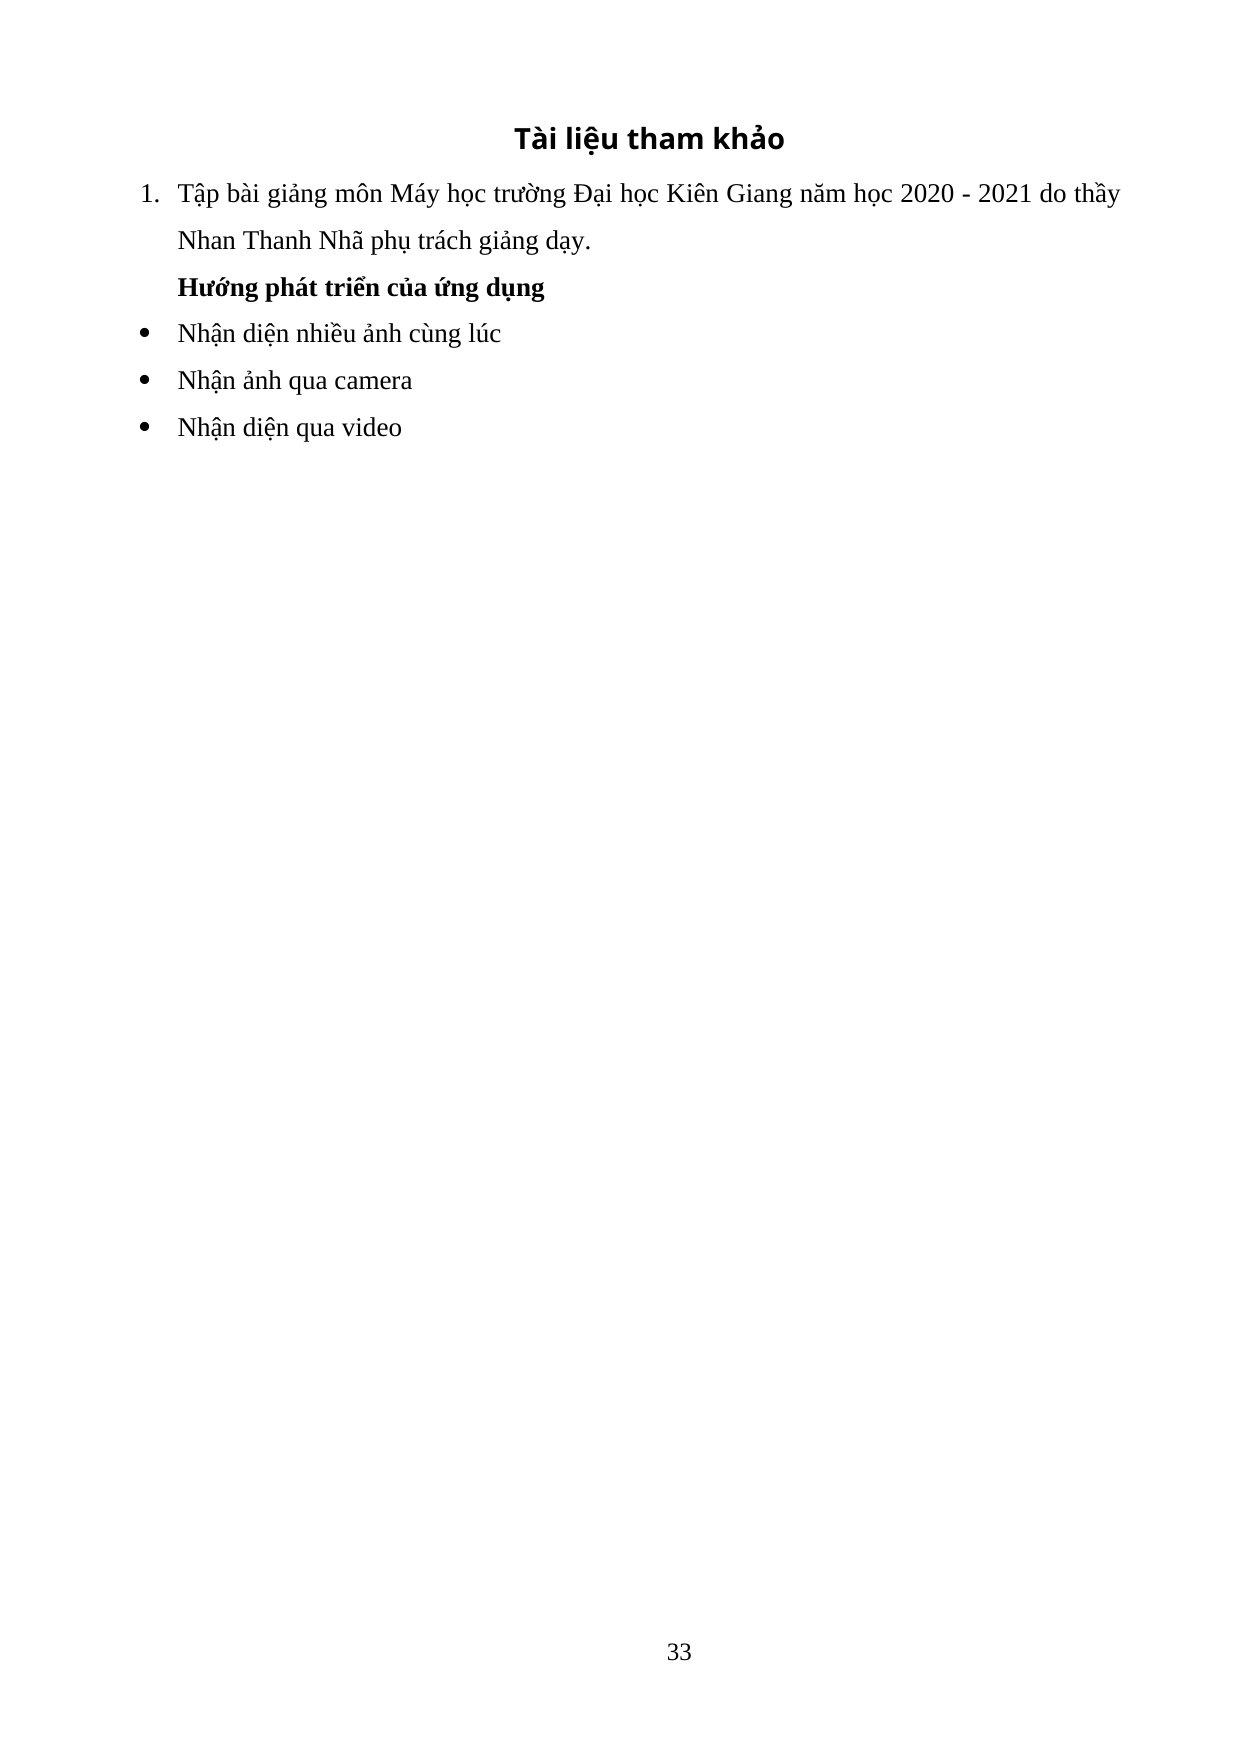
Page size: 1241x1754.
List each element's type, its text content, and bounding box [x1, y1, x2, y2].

list Nhận ảnh qua camera [140, 364, 1122, 396]
subtitle Tài liệu tham khảo [177, 118, 1122, 158]
text Hướng phát triển của ứng dụng [177, 271, 1122, 302]
list Nhận diện qua video [140, 411, 1122, 443]
list Nhận diện nhiều ảnh cùng lúc [140, 318, 1122, 349]
list Tập bài giảng môn Máy học trường Đại học Kiên Giang năm học 2020 - 2021 do thầy Nhan Thanh Nhã phụ trách giảng dạy. [140, 178, 1122, 255]
